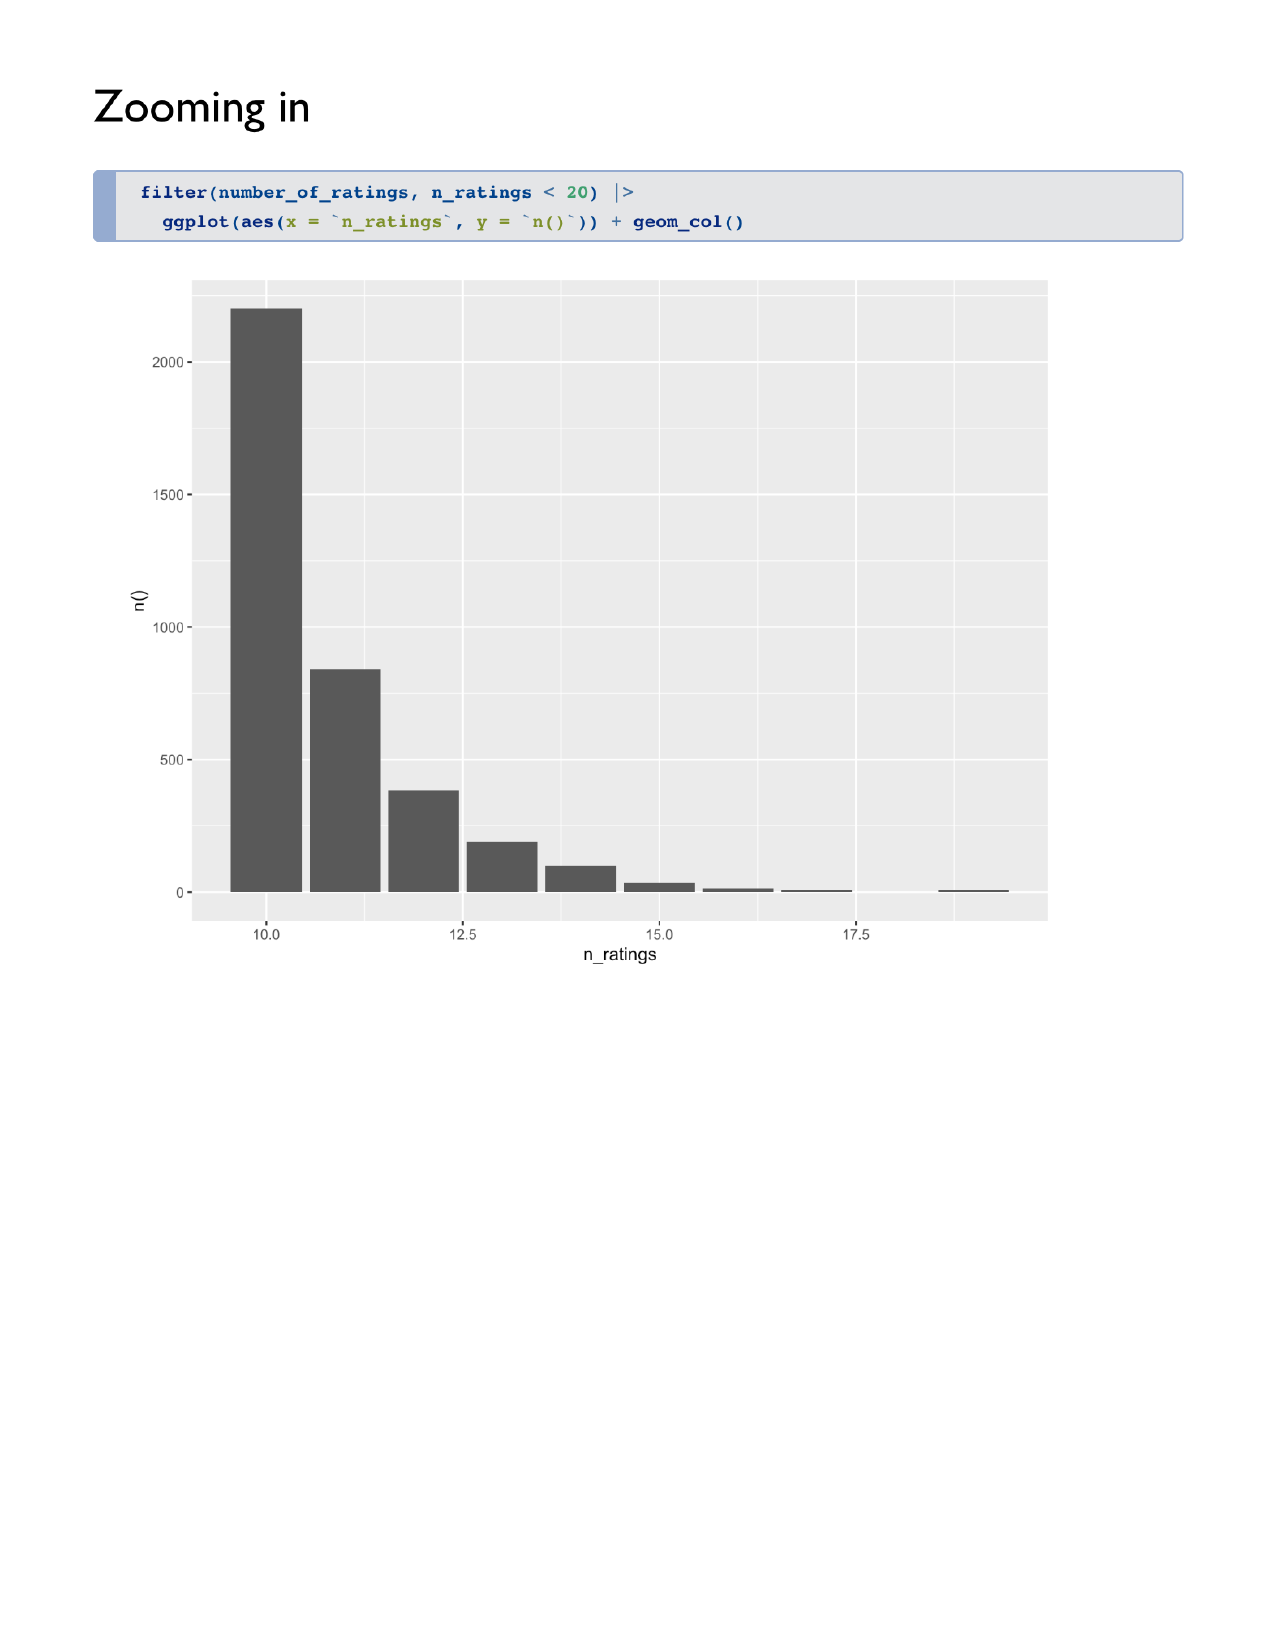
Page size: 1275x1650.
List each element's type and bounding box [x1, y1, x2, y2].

picture [75, 75, 1200, 985]
